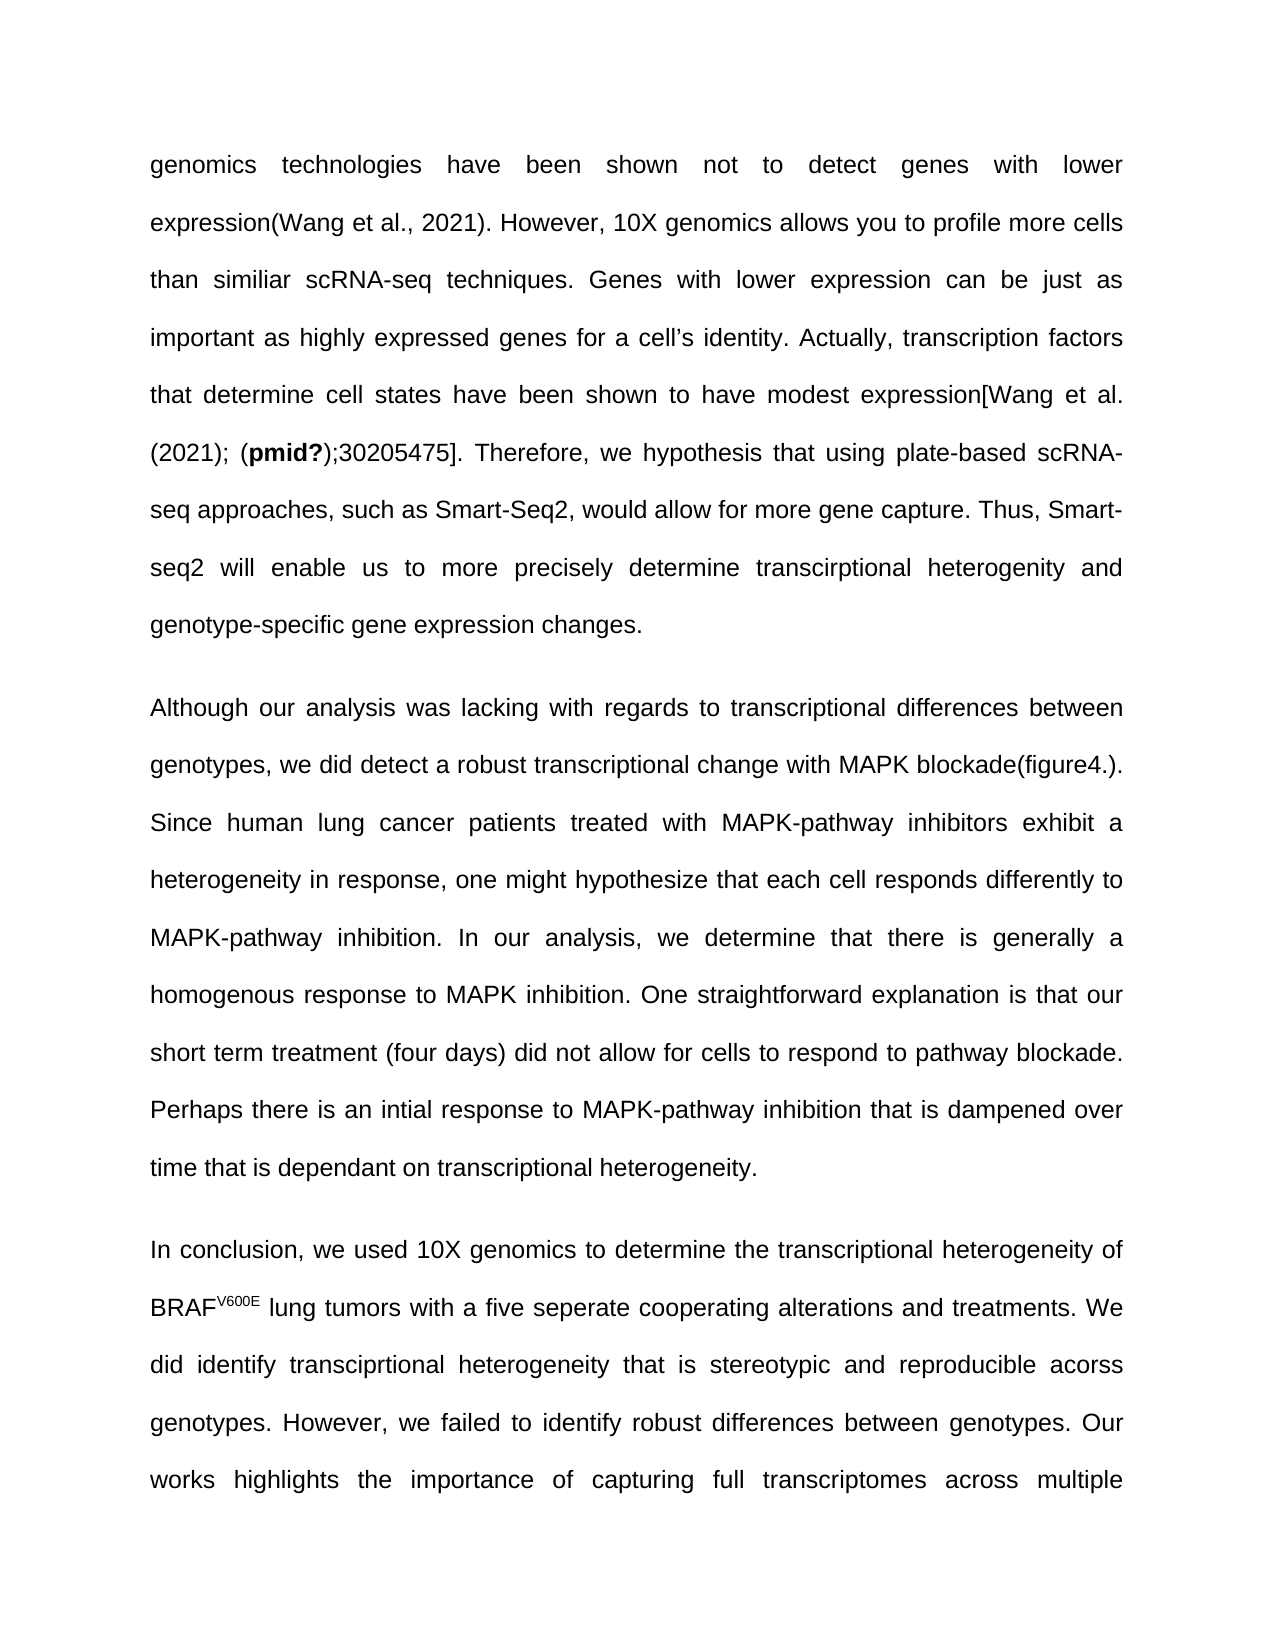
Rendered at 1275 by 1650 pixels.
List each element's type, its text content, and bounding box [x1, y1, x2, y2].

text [150, 1235, 1125, 1494]
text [150, 150, 1125, 639]
text Although our analysis was lacking with regards to transcriptional differences between genotypes, we did detect a robust transcriptional change with MAPK blockade(figure4.). Since human lung cancer patients treated with MAPK-pathway inhibitors exhibit a heterogeneity in response, one might hypothesize that each cell responds differently to MAPK-pathway inhibition. In our analysis, we determine that there is generally a homogenous response to MAPK inhibition. One straightforward explanation is that our short term treatment (four days) did not allow for cells to respond to pathway blockade. Perhaps there is an intial response to MAPK-pathway inhibition that is dampened over time that is dependant on transcriptional heterogeneity. [150, 692, 1125, 1181]
